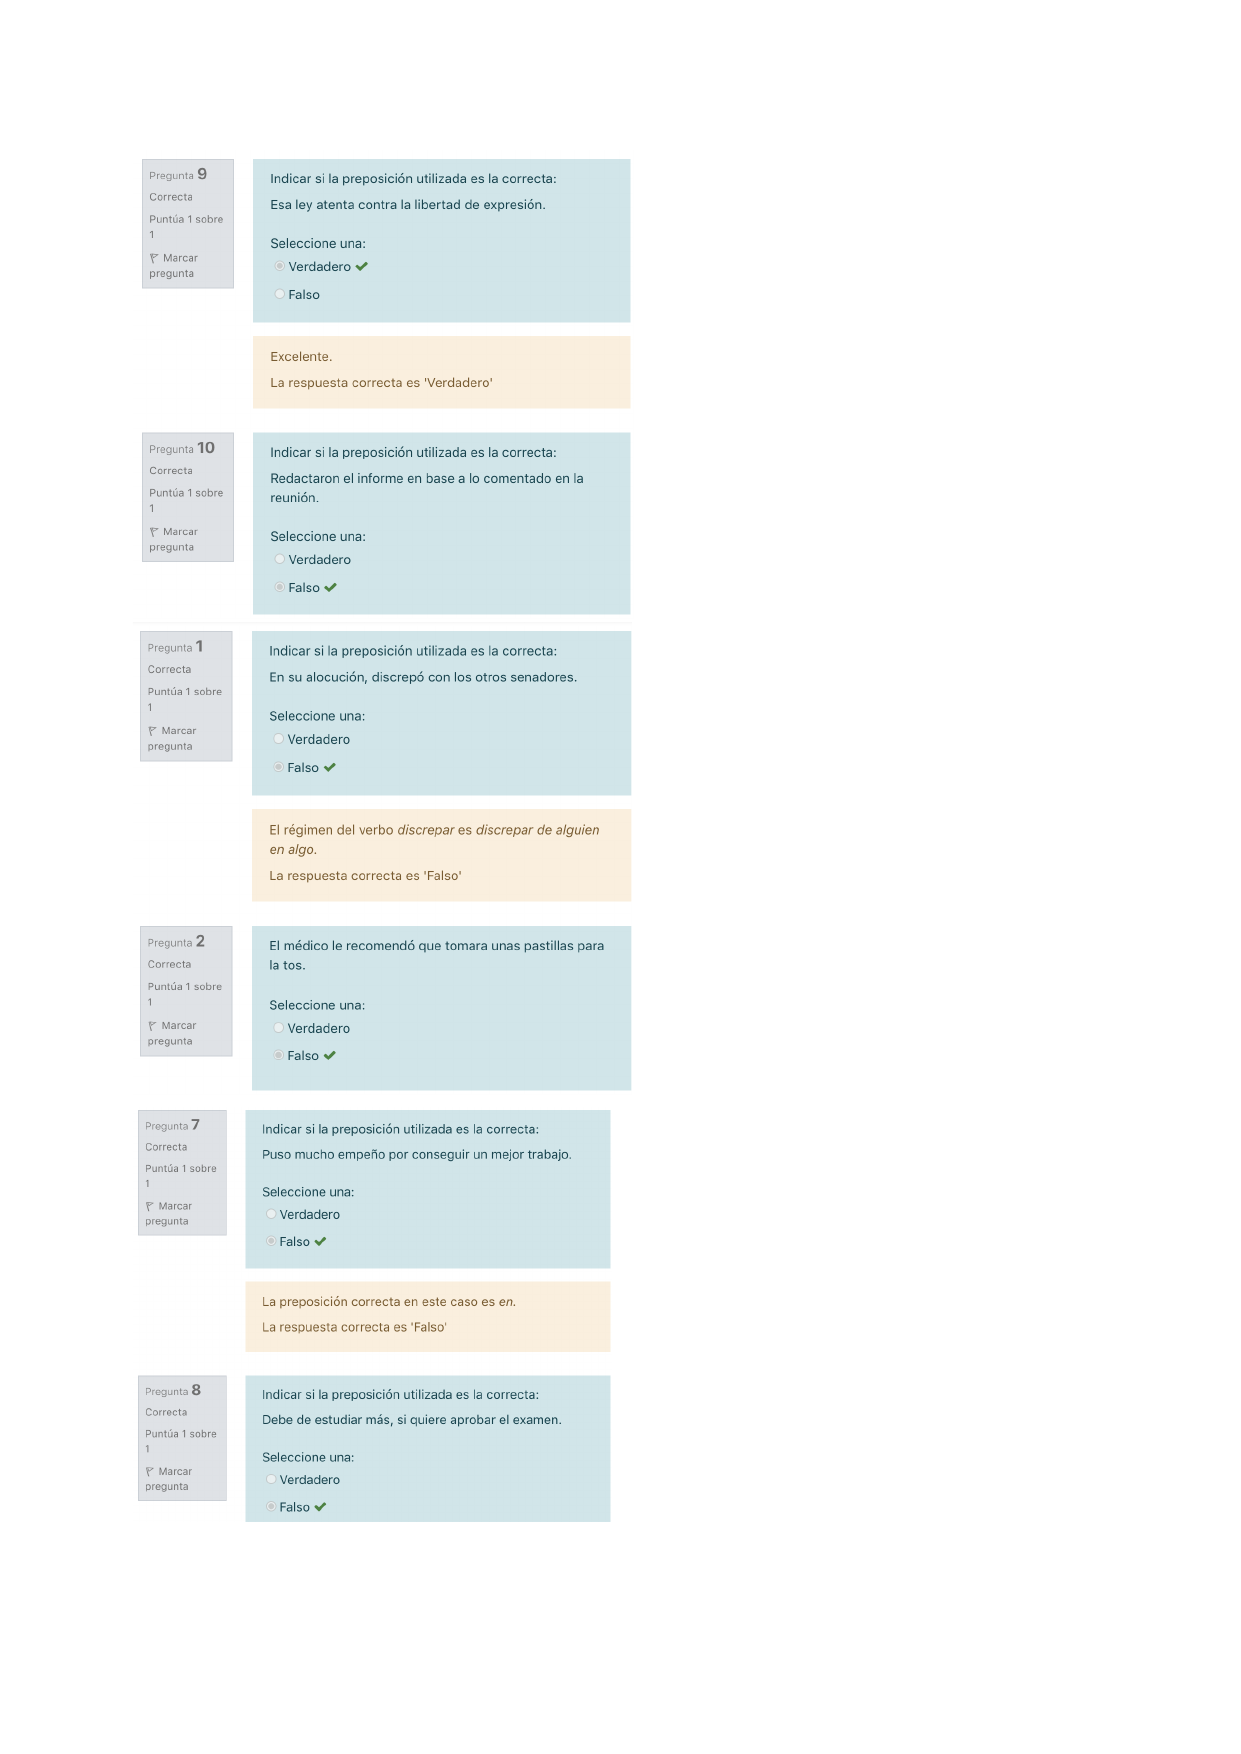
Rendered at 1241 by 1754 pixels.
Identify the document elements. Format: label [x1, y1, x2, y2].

picture [132, 622, 632, 1095]
picture [132, 1107, 613, 1522]
picture [132, 150, 634, 619]
